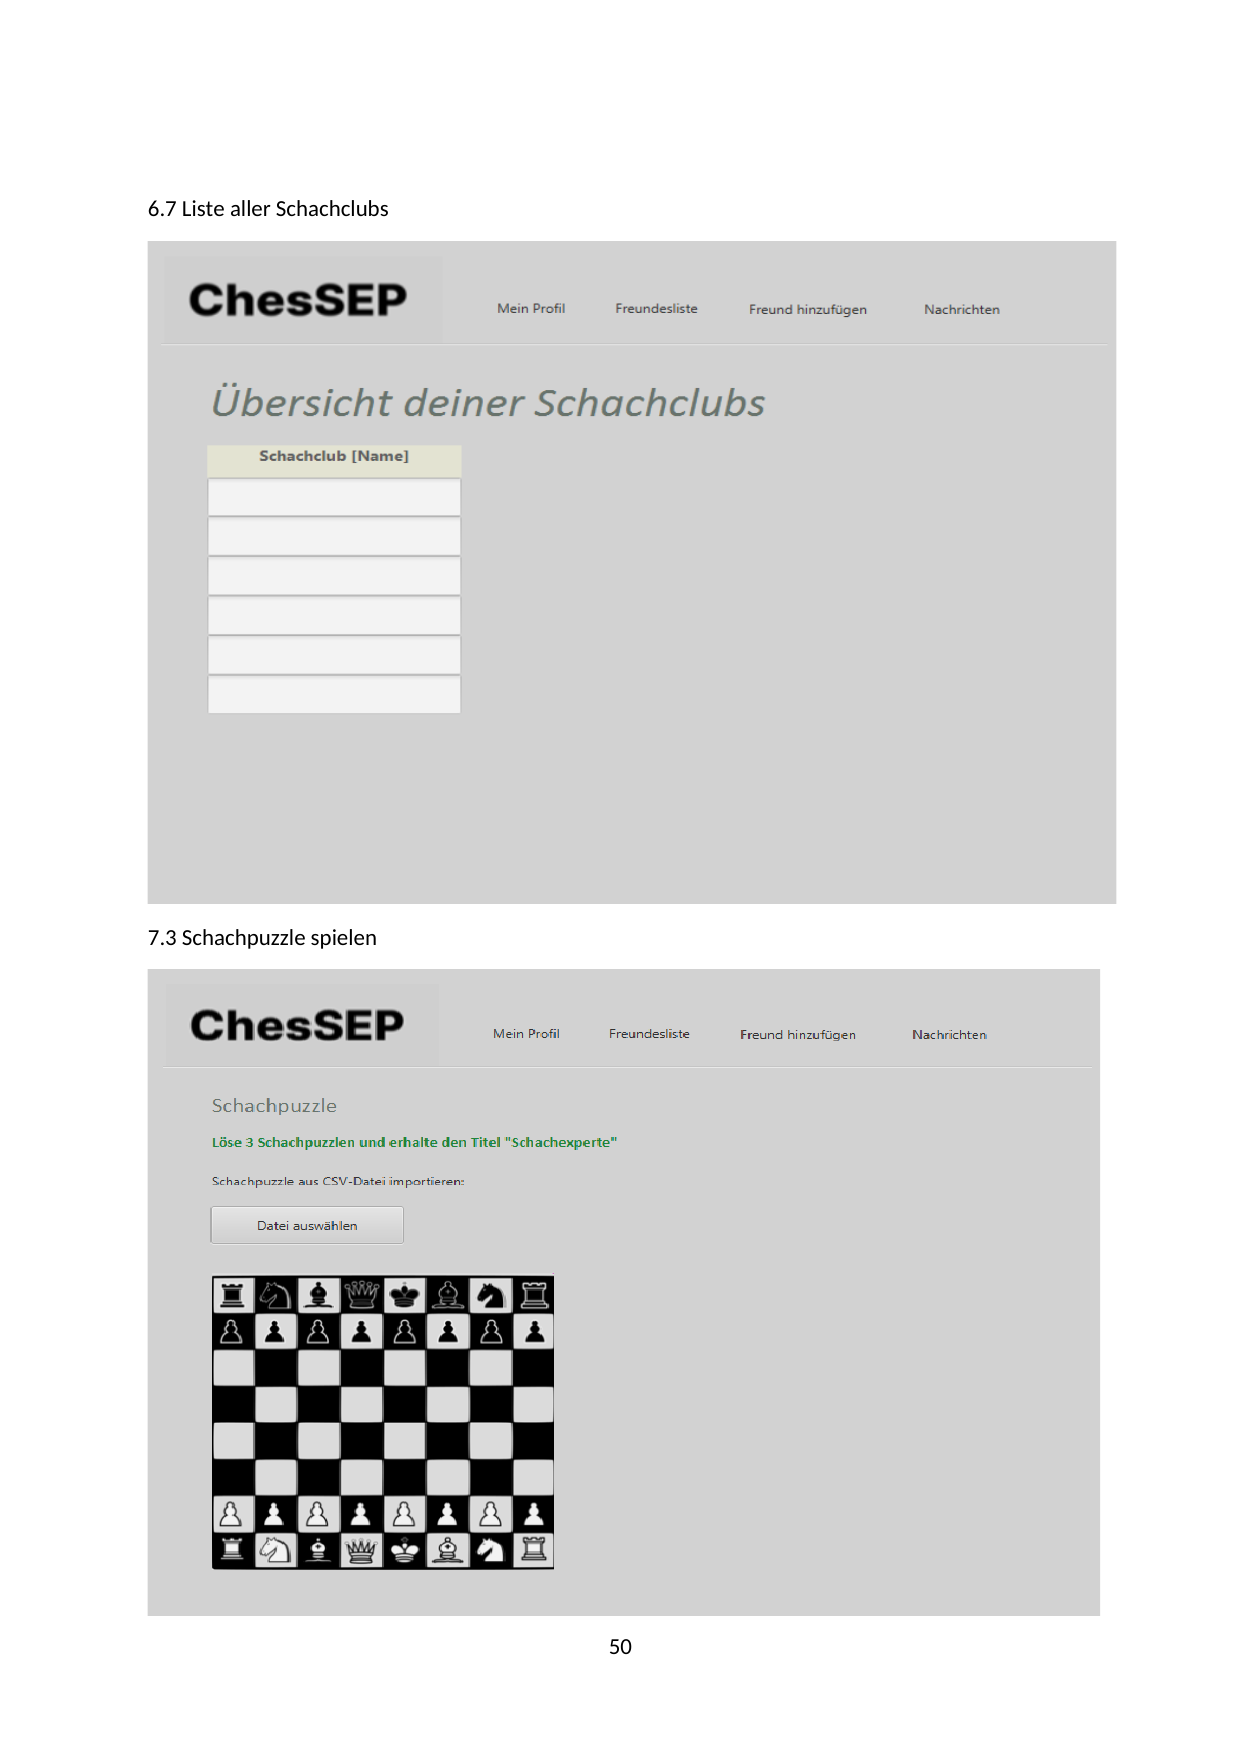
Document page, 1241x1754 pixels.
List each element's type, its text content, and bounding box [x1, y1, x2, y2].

text 7.3 Schachpuzzle spielen [148, 923, 1093, 951]
text 6.7 Liste aller Schachclubs [148, 194, 1093, 222]
picture [147, 241, 1117, 904]
picture [147, 969, 1101, 1616]
